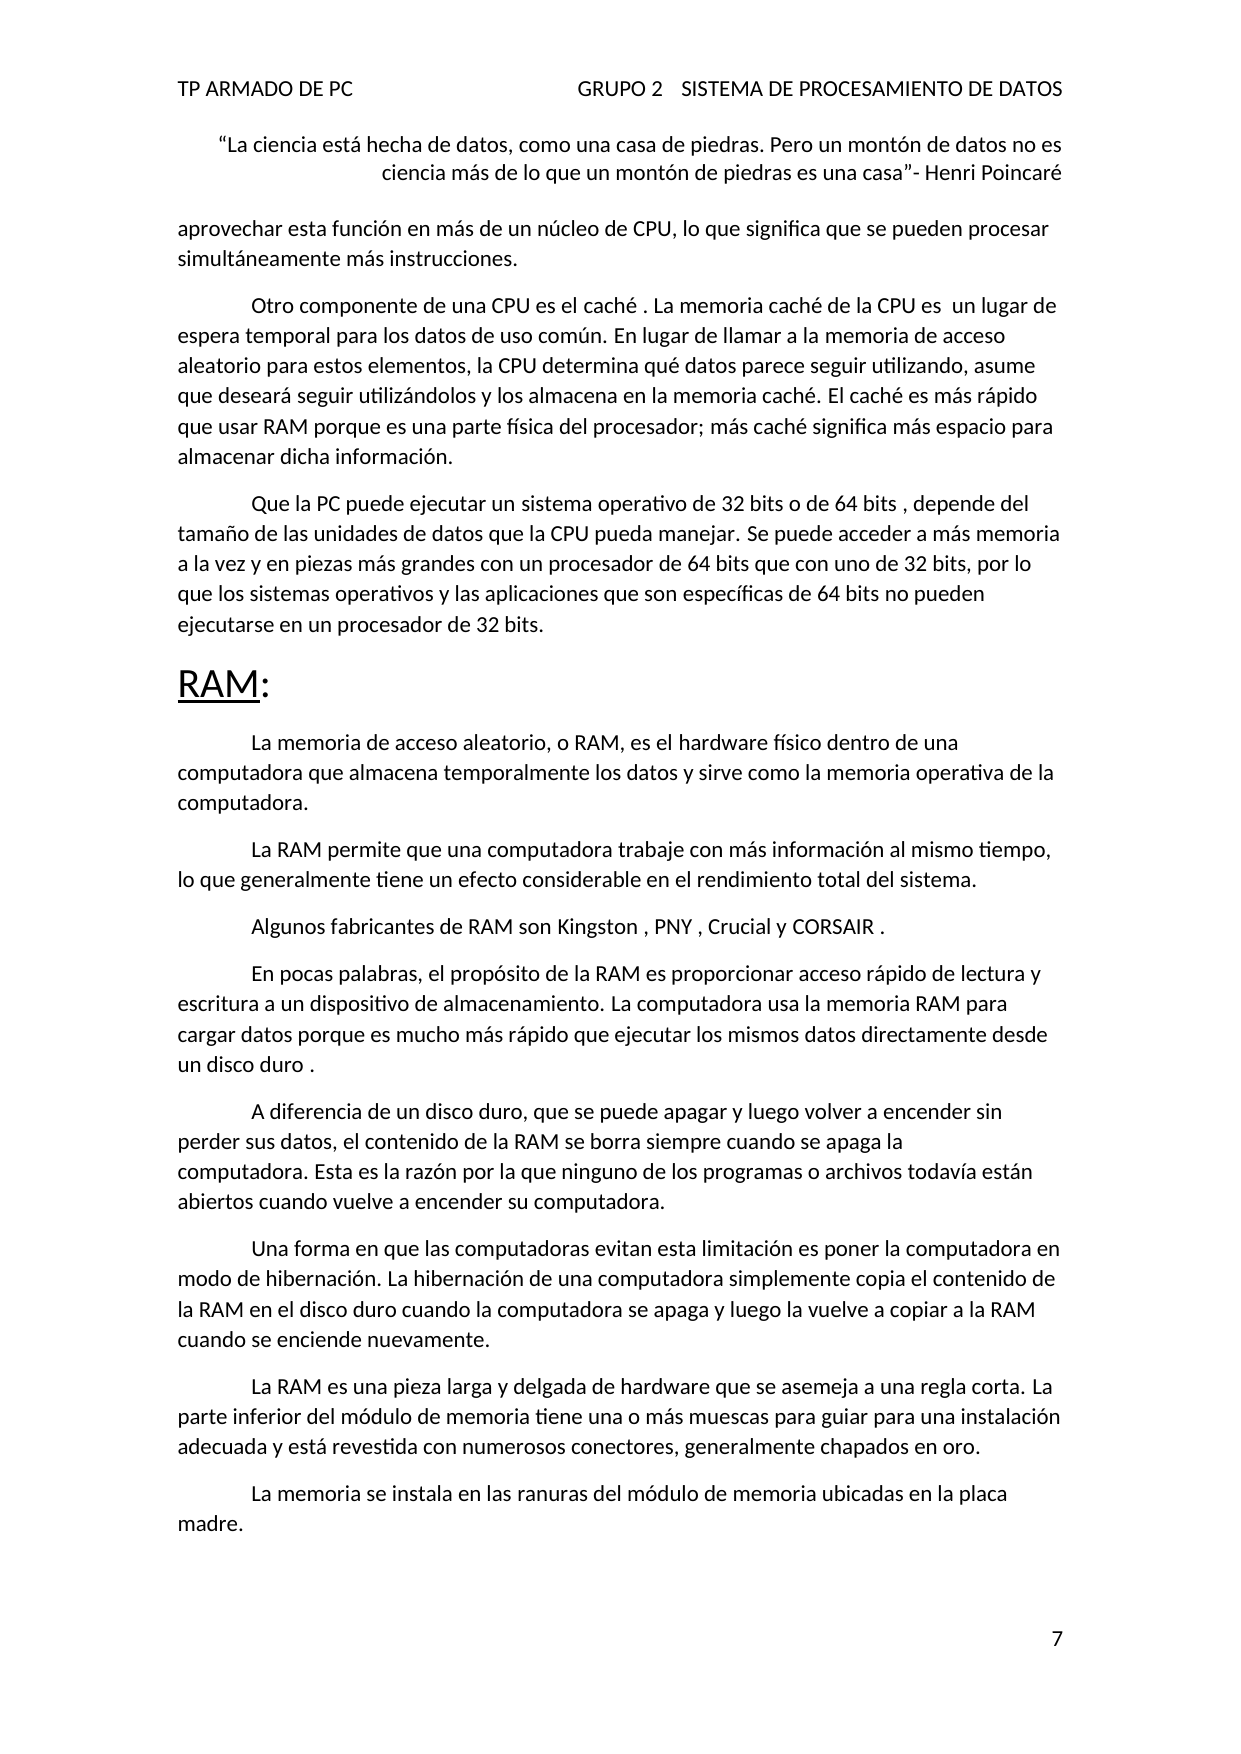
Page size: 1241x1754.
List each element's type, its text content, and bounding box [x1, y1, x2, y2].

text En pocas palabras, el propósito de la RAM es proporcionar acceso rápido de lectura y escritura a un dispositivo de almacenamiento. La computadora usa la memoria RAM para cargar datos porque es mucho más rápido que ejecutar los mismos datos directamente desde un disco duro . [177, 959, 1063, 1078]
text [177, 214, 1063, 272]
text La memoria de acceso aleatorio, o RAM, es el hardware físico dentro de una computadora que almacena temporalmente los datos y sirve como la memoria operativa de la computadora. [177, 728, 1063, 817]
text Algunos fabricantes de RAM son Kingston , PNY , Crucial y CORSAIR . [177, 912, 1063, 941]
text A diferencia de un disco duro, que se puede apagar y luego volver a encender sin perder sus datos, el contenido de la RAM se borra siempre cuando se apaga la computadora. Esta es la razón por la que ninguno de los programas o archivos todavía están abiertos cuando vuelve a encender su computadora. [177, 1097, 1063, 1216]
text RAM: [177, 657, 1063, 707]
text La RAM permite que una computadora trabaje con más información al mismo tiempo, lo que generalmente tiene un efecto considerable en el rendimiento total del sistema. [177, 835, 1063, 894]
text Otro componente de una CPU es el caché . La memoria caché de la CPU es un lugar de espera temporal para los datos de uso común. En lugar de llamar a la memoria de acceso aleatorio para estos elementos, la CPU determina qué datos parece seguir utilizando, asume que deseará seguir utilizándolos y los almacena en la memoria caché. El caché es más rápido que usar RAM porque es una parte física del procesador; más caché significa más espacio para almacenar dicha información. [177, 291, 1063, 470]
text Una forma en que las computadoras evitan esta limitación es poner la computadora en modo de hibernación. La hibernación de una computadora simplemente copia el contenido de la RAM en el disco duro cuando la computadora se apaga y luego la vuelve a copiar a la RAM cuando se enciende nuevamente. [177, 1234, 1063, 1353]
text La RAM es una pieza larga y delgada de hardware que se asemeja a una regla corta. La parte inferior del módulo de memoria tiene una o más muescas para guiar para una instalación adecuada y está revestida con numerosos conectores, generalmente chapados en oro. [177, 1372, 1063, 1460]
text Que la PC puede ejecutar un sistema operativo de 32 bits o de 64 bits , depende del tamaño de las unidades de datos que la CPU pueda manejar. Se puede acceder a más memoria a la vez y en piezas más grandes con un procesador de 64 bits que con uno de 32 bits, por lo que los sistemas operativos y las aplicaciones que son específicas de 64 bits no pueden ejecutarse en un procesador de 32 bits. [177, 489, 1063, 638]
text La memoria se instala en las ranuras del módulo de memoria ubicadas en la placa madre. [177, 1479, 1063, 1537]
